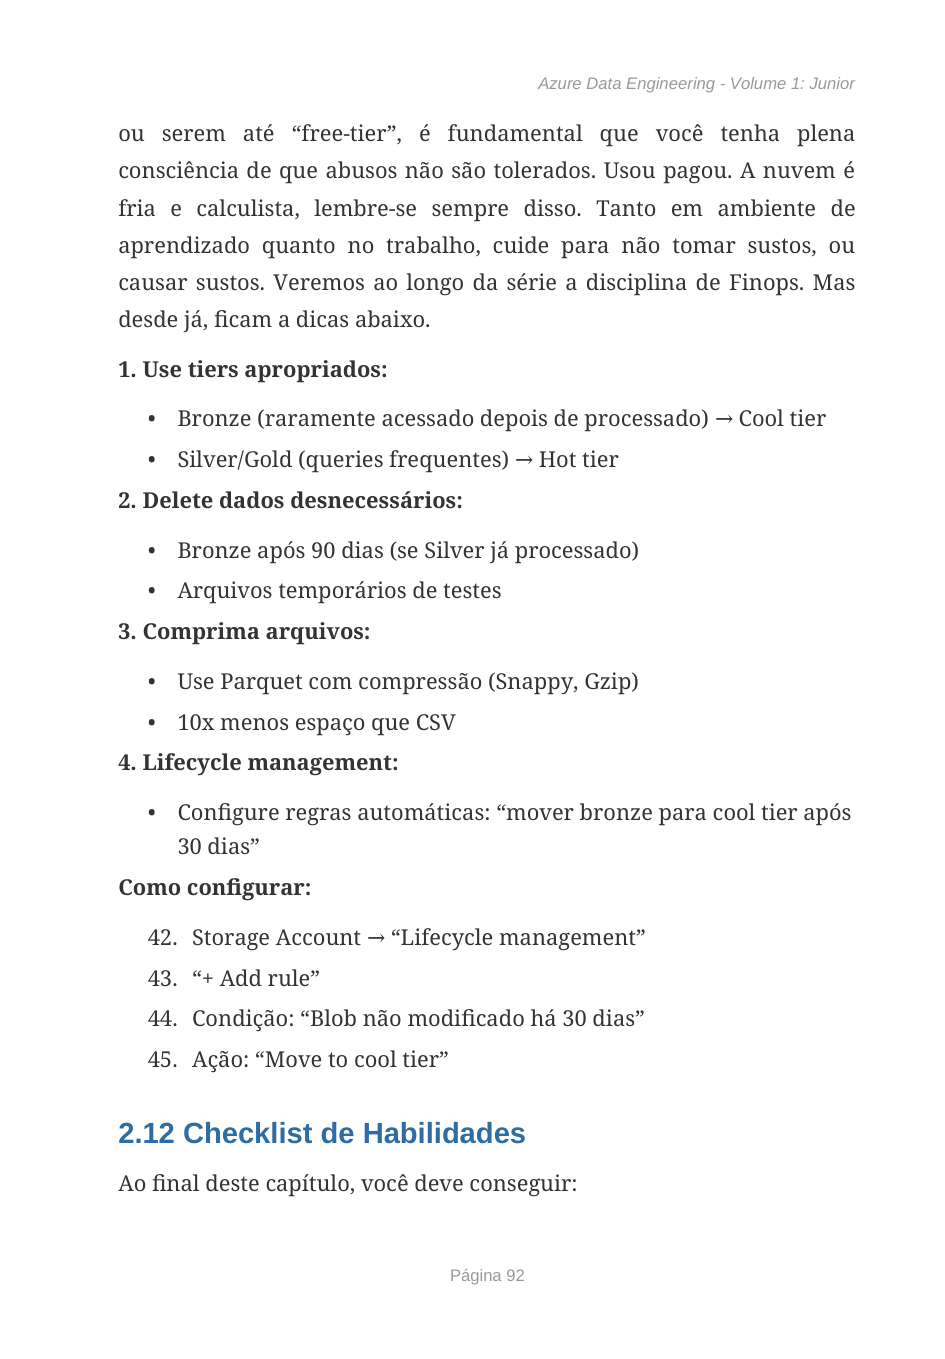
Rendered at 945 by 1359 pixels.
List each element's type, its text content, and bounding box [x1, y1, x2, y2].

list Bronze após 90 dias (se Silver já processado) [148, 534, 856, 564]
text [118, 118, 856, 334]
list Storage Account → “Lifecycle management” [148, 922, 856, 952]
list Configure regras automáticas: “mover bronze para cool tier após 30 dias” [148, 797, 856, 861]
list Arquivos temporários de testes [148, 575, 856, 605]
list Ação: “Move to cool tier” [148, 1044, 856, 1074]
subtitle 2.12 Checklist de Habilidades [118, 1116, 856, 1149]
text Como configurar: [118, 872, 856, 902]
list Bronze (raramente acessado depois de processado) → Cool tier [148, 403, 856, 433]
text Ao final deste capítulo, você deve conseguir: [118, 1168, 856, 1198]
text 1. Use tiers apropriados: [118, 354, 856, 383]
text 3. Comprima arquivos: [118, 616, 856, 646]
text 4. Lifecycle management: [118, 747, 856, 777]
text 2. Delete dados desnecessários: [118, 485, 856, 515]
list Use Parquet com compressão (Snappy, Gzip) [148, 666, 856, 696]
list 10x menos espaço que CSV [148, 706, 856, 736]
list Condição: “Blob não modificado há 30 dias” [148, 1003, 856, 1033]
list Silver/Gold (queries frequentes) → Hot tier [148, 444, 856, 474]
list “+ Add rule” [148, 962, 856, 992]
